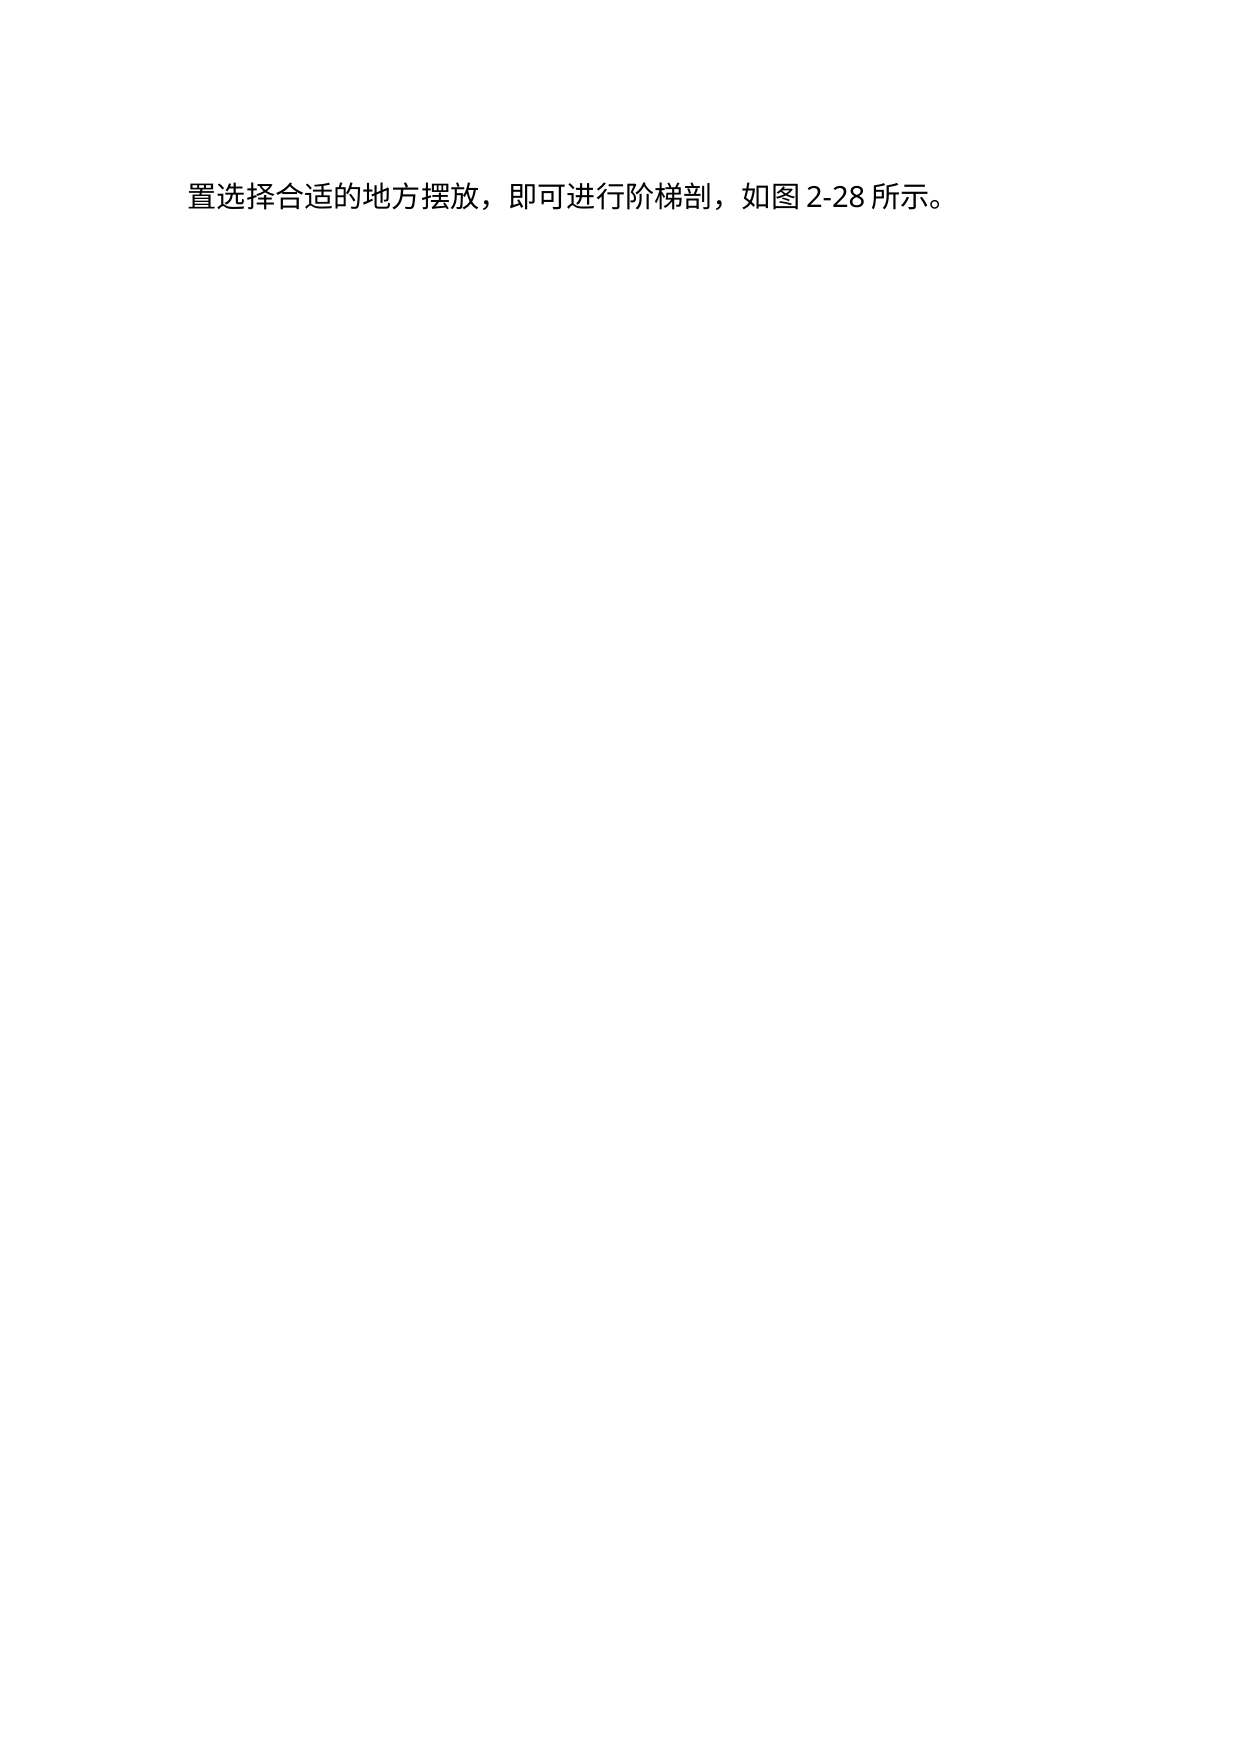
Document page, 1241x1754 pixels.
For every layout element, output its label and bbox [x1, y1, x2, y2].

text [187, 162, 1053, 227]
